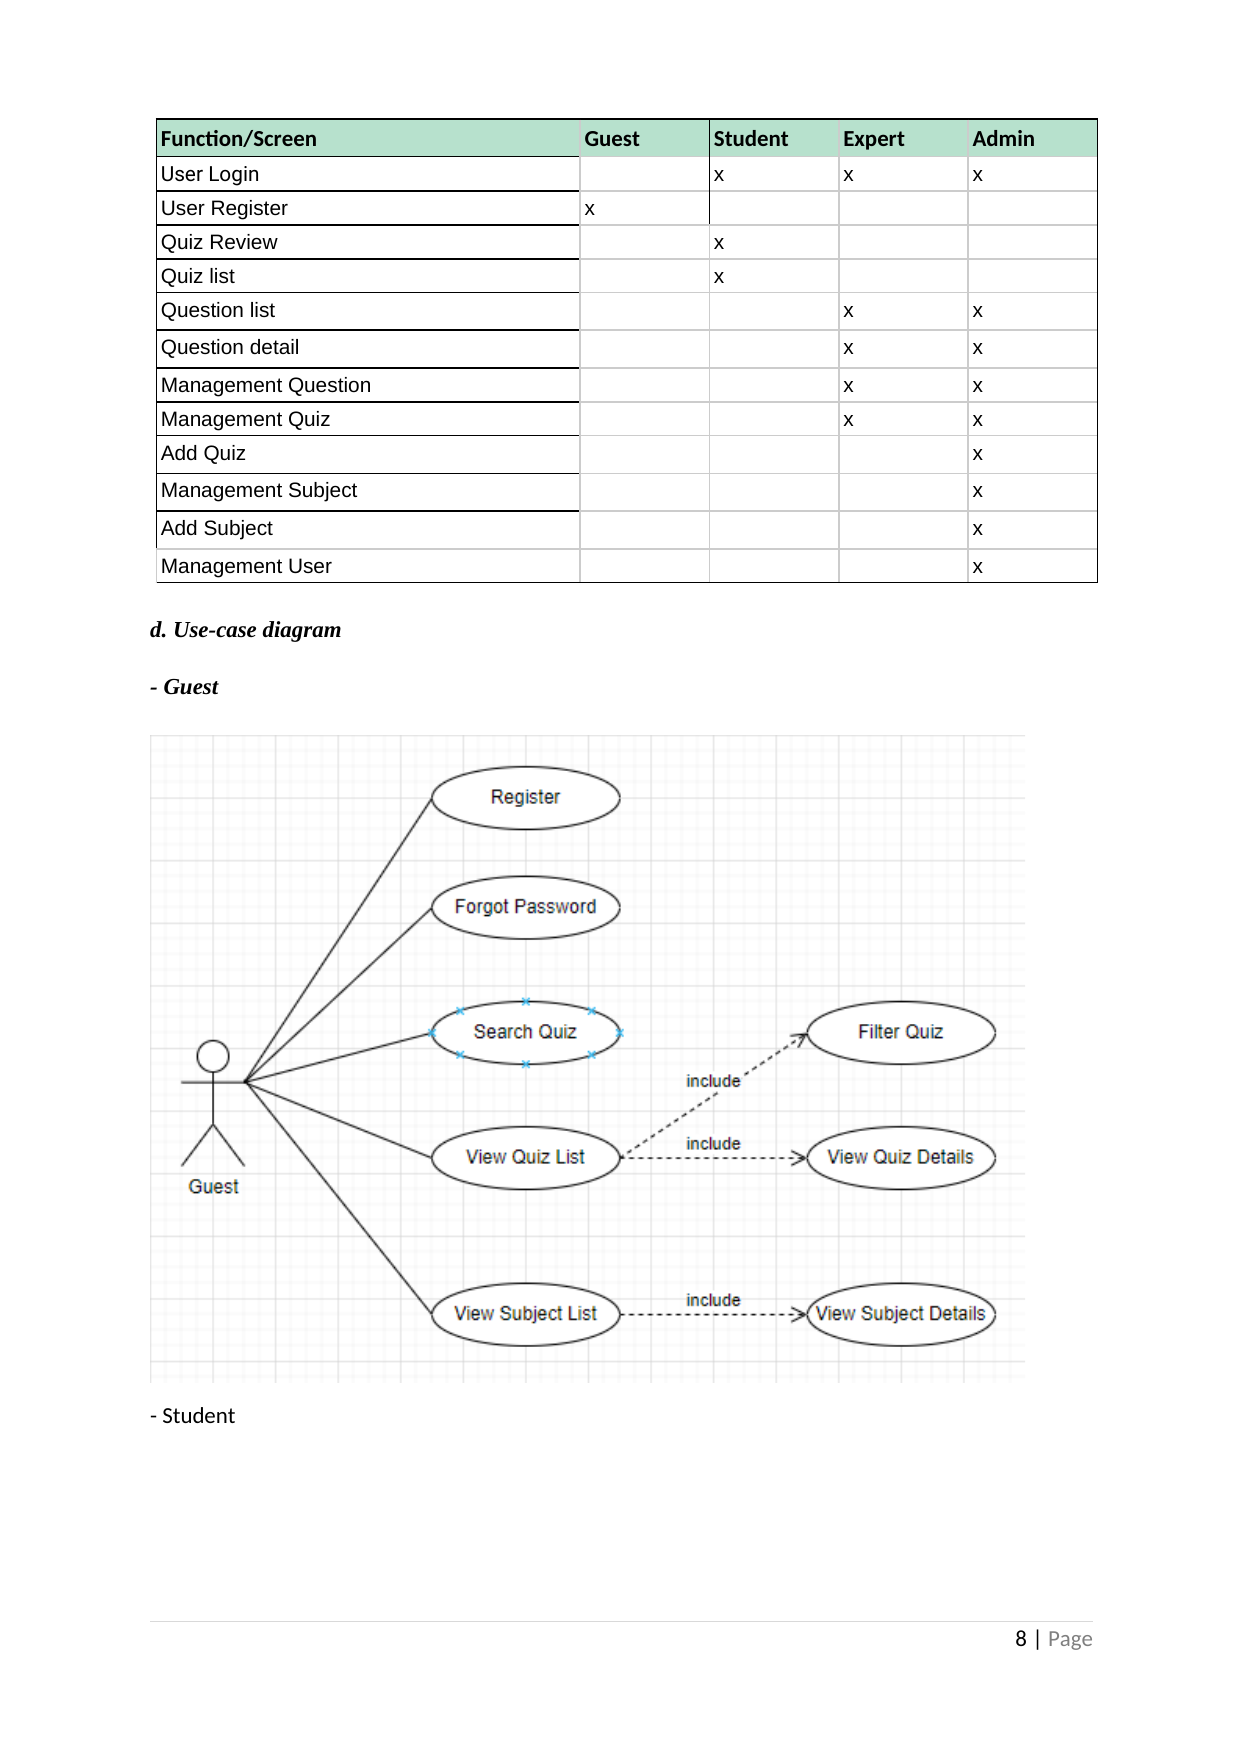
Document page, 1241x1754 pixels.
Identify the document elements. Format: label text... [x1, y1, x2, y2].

table_cell [969, 226, 1097, 258]
picture [150, 735, 1025, 1383]
table_cell x [969, 436, 1097, 472]
table_cell x [840, 293, 967, 329]
subtitle d. Use-case diagram - Guest [150, 587, 1093, 733]
table_cell x [840, 369, 967, 401]
table_header Expert [840, 120, 967, 156]
table_cell [840, 512, 967, 548]
table_cell x [710, 226, 838, 258]
table_cell x [969, 369, 1097, 401]
table_cell [581, 331, 709, 367]
table_cell [710, 192, 838, 224]
table_cell x [840, 157, 967, 190]
table_cell [710, 436, 838, 472]
table_cell x [969, 331, 1097, 367]
table_cell x [581, 192, 709, 224]
table_cell [710, 369, 838, 401]
table_cell [840, 192, 967, 224]
table_cell x [710, 157, 838, 190]
table_cell [840, 474, 967, 510]
table_header Student [710, 120, 838, 156]
table_cell [710, 293, 838, 329]
table_header Guest [581, 120, 709, 156]
table_cell Management Subject [157, 474, 579, 510]
table_cell Management Quiz [157, 403, 579, 435]
table_cell Question list [157, 293, 579, 329]
table_cell [840, 226, 967, 258]
table_header Function/Screen [157, 120, 579, 156]
table_cell [581, 403, 709, 435]
table_cell [581, 293, 709, 329]
table_cell x [840, 403, 967, 435]
table_cell Management Question [157, 369, 579, 401]
table_cell x [710, 260, 838, 292]
table_cell [581, 512, 709, 548]
table_cell [969, 192, 1097, 224]
table_cell x [969, 550, 1097, 582]
table_cell [581, 226, 709, 258]
table_cell Question detail [157, 331, 579, 367]
table_cell Management User [157, 550, 579, 582]
table_cell [710, 403, 838, 435]
table_cell [710, 512, 838, 548]
table_cell [581, 369, 709, 401]
table_cell [840, 260, 967, 292]
table_cell x [969, 157, 1097, 190]
text - Student - Expert - Admin [150, 1401, 1093, 1459]
table_cell [581, 550, 709, 582]
table_cell x [969, 293, 1097, 329]
table_cell User Login [157, 157, 579, 190]
table_cell x [969, 403, 1097, 435]
table_cell [710, 331, 838, 367]
table_cell [581, 260, 709, 292]
table_cell [840, 436, 967, 472]
table_cell [581, 474, 709, 510]
table_cell Quiz list [157, 260, 579, 292]
table_cell [710, 474, 838, 510]
table_cell [581, 157, 709, 190]
table_cell [969, 260, 1097, 292]
table_cell Add Quiz [157, 436, 579, 472]
table_cell [840, 550, 967, 582]
table_cell x [840, 331, 967, 367]
table_cell [710, 550, 838, 582]
table_header Admin [969, 120, 1097, 156]
table_cell User Register [157, 192, 579, 224]
table_cell Add Subject [157, 512, 579, 548]
table_cell [581, 436, 709, 472]
table_cell Quiz Review [157, 226, 579, 258]
table_cell x [969, 512, 1097, 548]
table_cell x [969, 474, 1097, 510]
